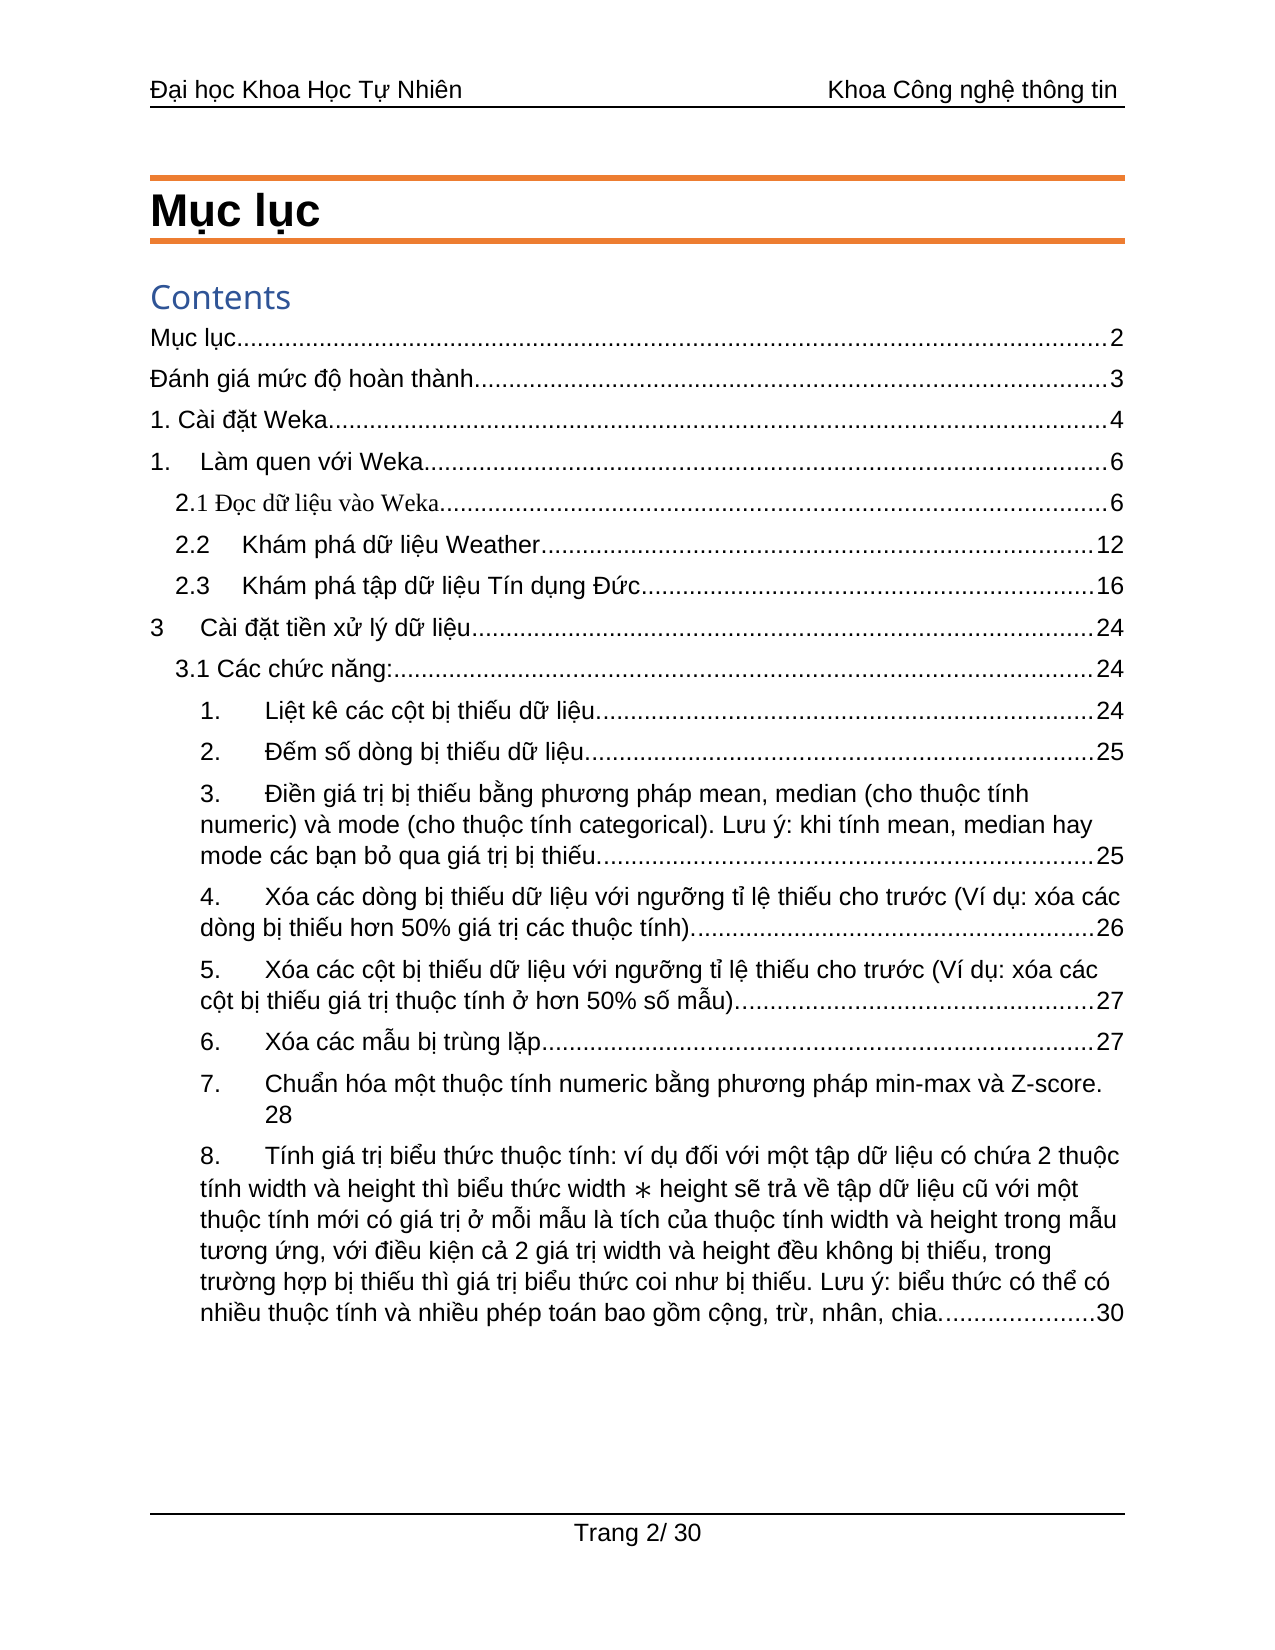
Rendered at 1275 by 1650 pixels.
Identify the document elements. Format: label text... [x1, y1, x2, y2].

subtitle Mục lục [150, 181, 1125, 238]
